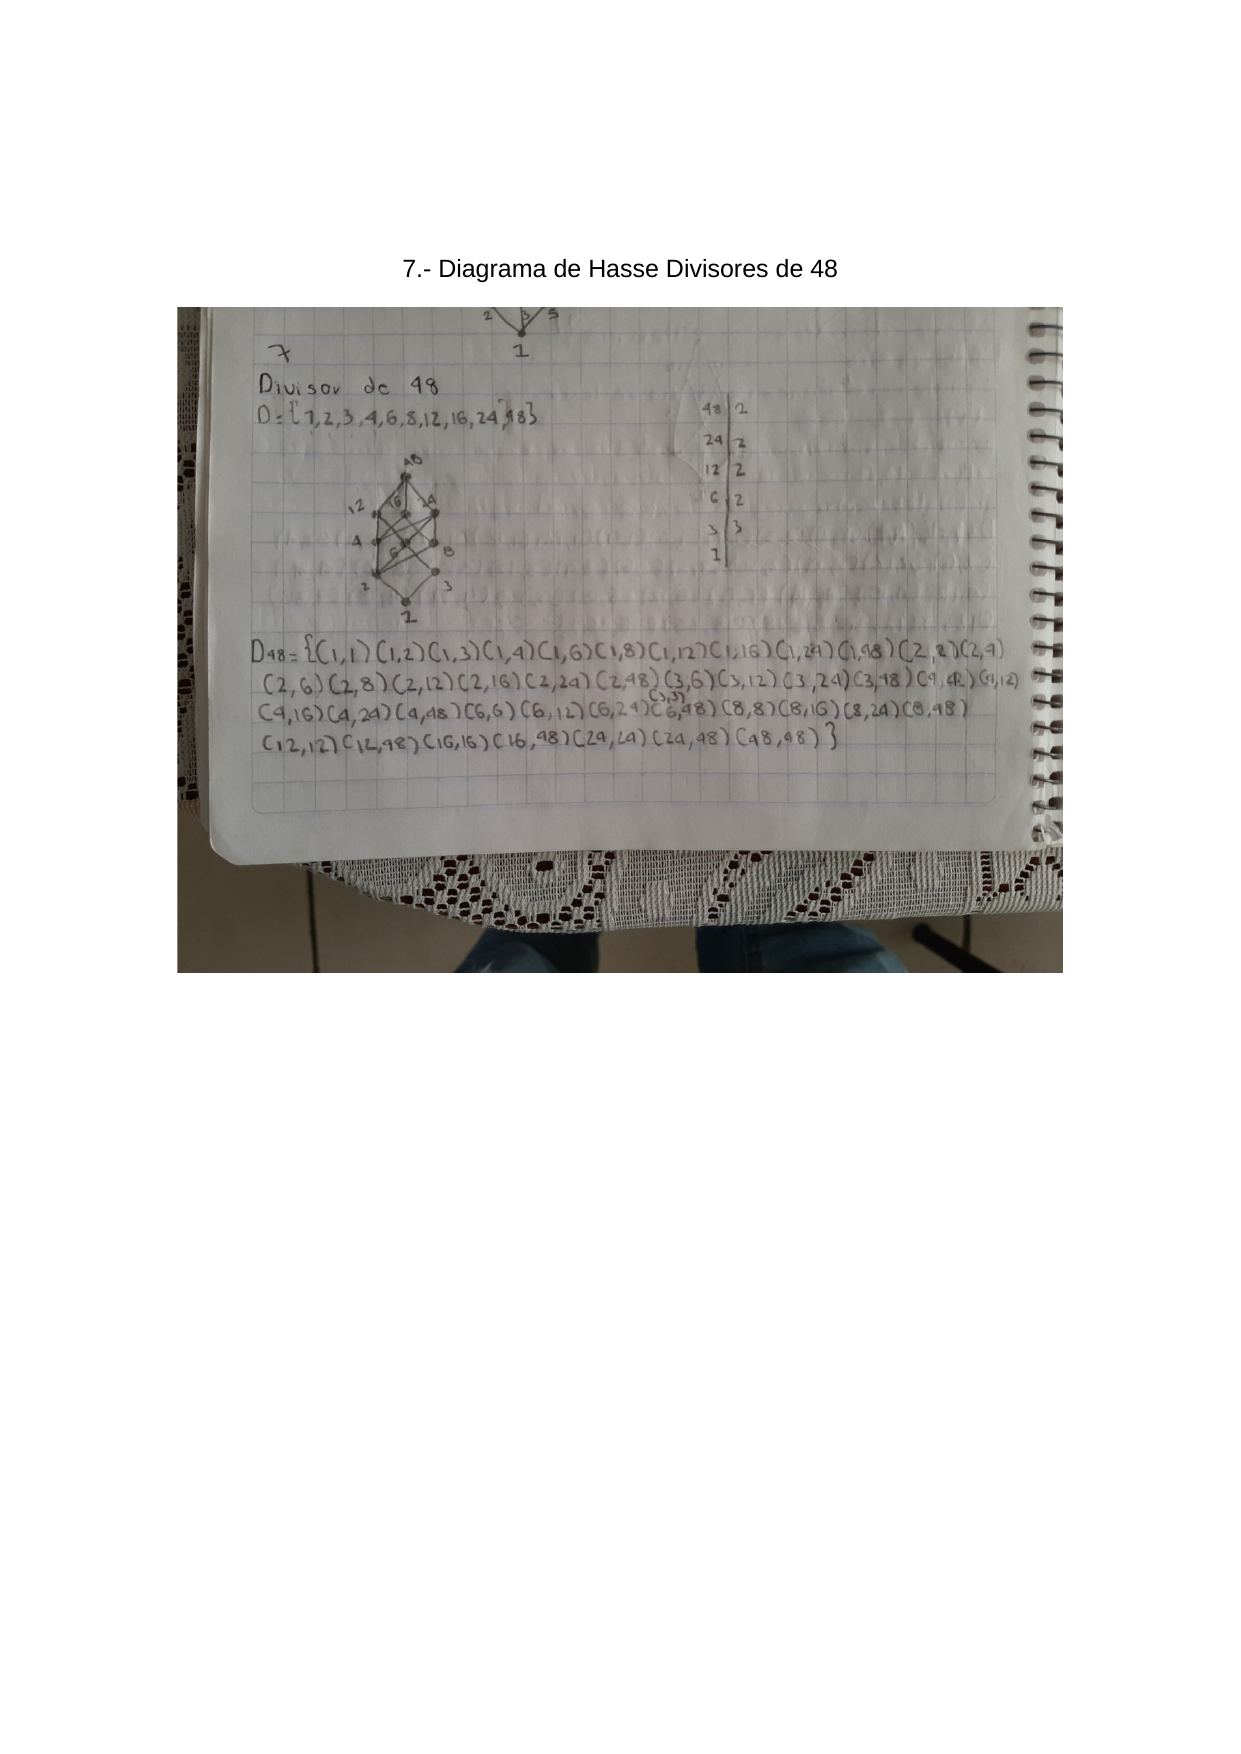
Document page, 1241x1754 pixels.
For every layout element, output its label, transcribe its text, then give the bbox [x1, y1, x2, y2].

text 7.- Diagrama de Hasse Divisores de 48 [177, 254, 1063, 282]
picture [177, 307, 1063, 973]
